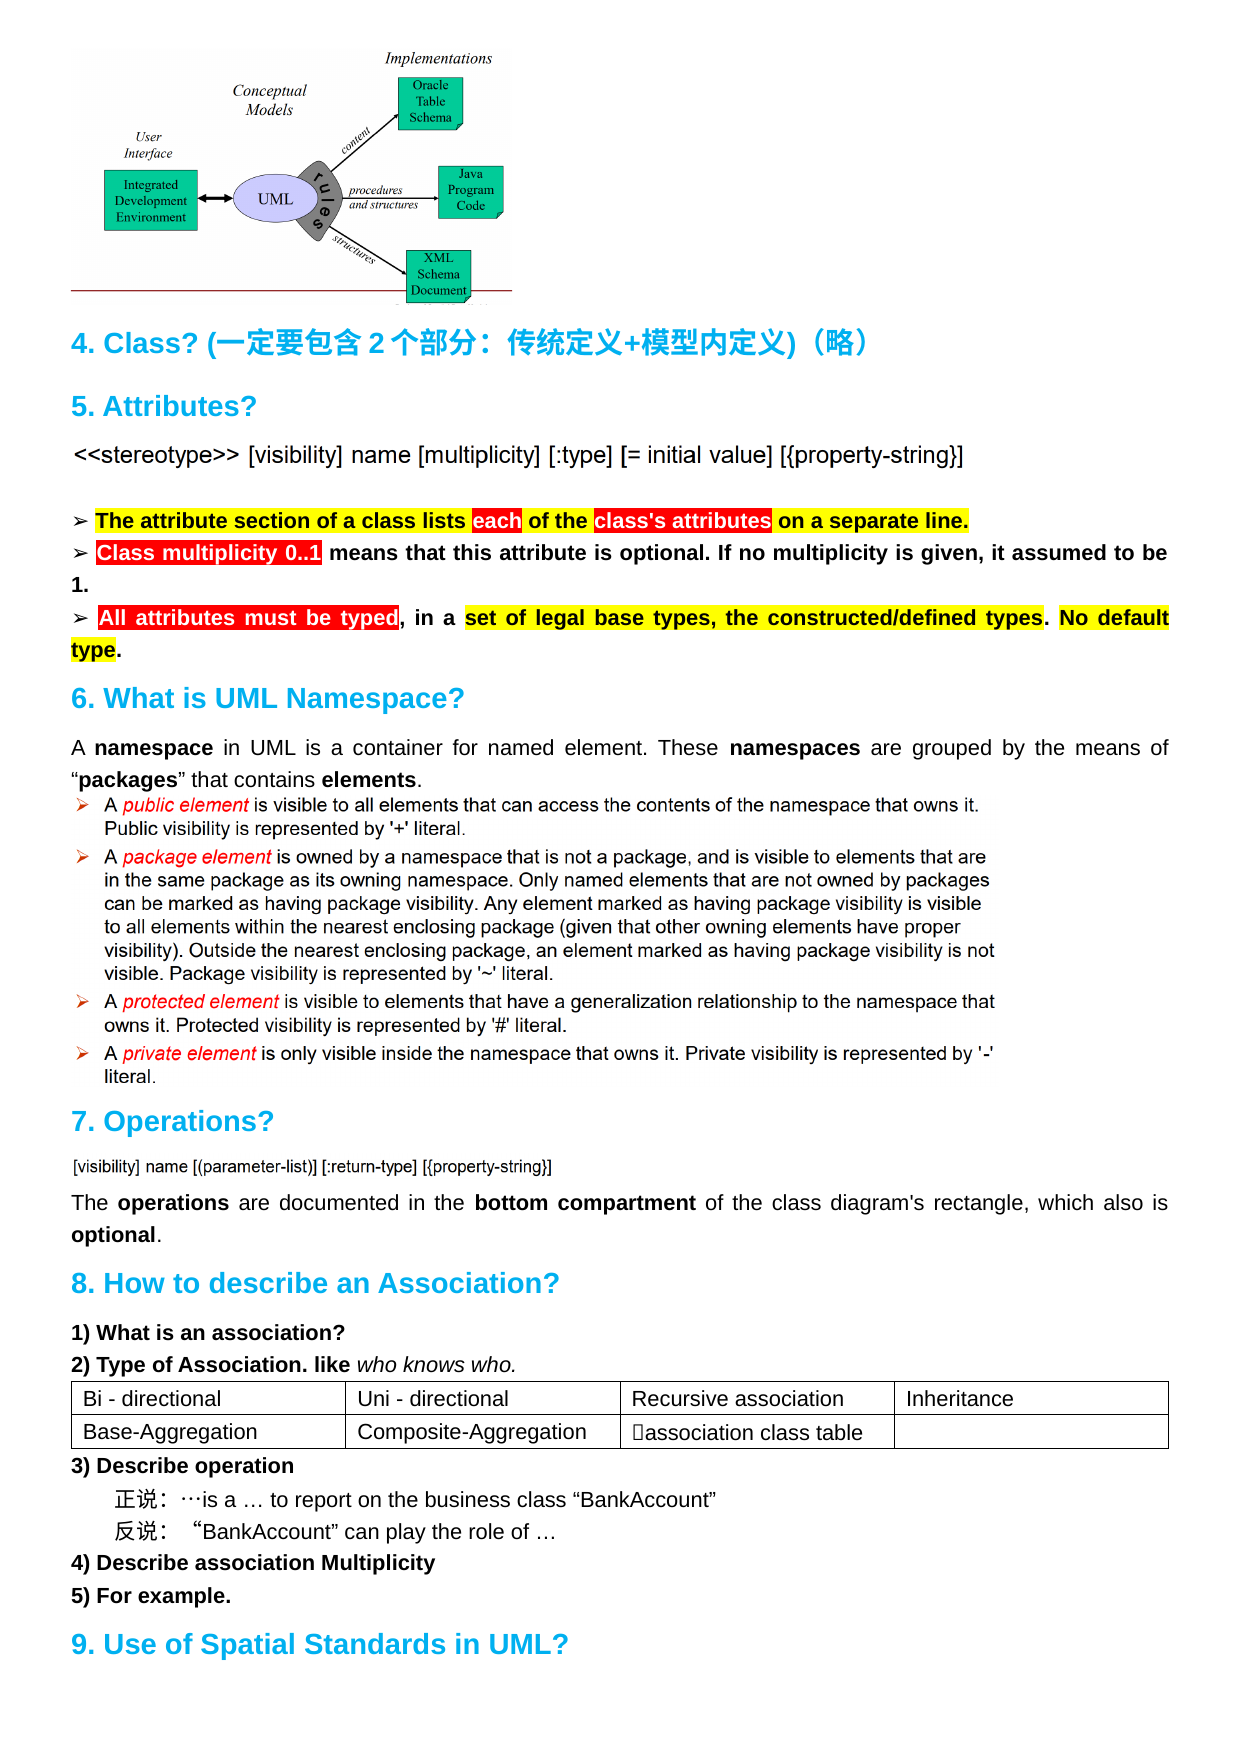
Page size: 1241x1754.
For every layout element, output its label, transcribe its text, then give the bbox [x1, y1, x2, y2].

text 3) Describe operation [71, 1449, 1169, 1481]
text 8. How to describe an Association? [71, 1251, 1169, 1316]
table_header Inheritance [895, 1382, 1168, 1414]
table_cell Composite-Aggregation [346, 1415, 620, 1448]
table_header Uni - directional [346, 1382, 620, 1414]
picture [70, 438, 970, 473]
text 正说：…is a … to report on the business class “BankAccount” [71, 1481, 1169, 1514]
table_cell association class table [621, 1415, 894, 1448]
text 2) Type of Association. like who knows who. [71, 1348, 1169, 1381]
text 反说：“BankAccount” can play the role of … [71, 1514, 1169, 1546]
text 1) What is an association? [71, 1316, 1169, 1348]
text 6. What is UML Namespace? [71, 666, 1169, 731]
text ➢ All attributes must be typed, in a set of legal base types, the constructed/defined types. No default type. [71, 601, 1169, 666]
table_header Recursive association [621, 1382, 894, 1414]
text 9. Use of Spatial Standards in UML? [71, 1611, 1169, 1676]
table_header Bi - directional [72, 1382, 345, 1414]
text ➢ Class multiplicity 0..1 means that this attribute is optional. If no multiplicity is given, it assumed to be 1. [71, 536, 1169, 601]
picture [70, 1153, 556, 1179]
text The operations are documented in the bottom compartment of the class diagram's rectangle, which also is optional. [71, 1186, 1169, 1251]
picture [70, 48, 513, 305]
table_cell [895, 1415, 1168, 1448]
text 4) Describe association Multiplicity [71, 1546, 1169, 1579]
picture [70, 795, 1000, 1087]
text 5. Attributes? [71, 373, 1169, 438]
table_cell Base-Aggregation [72, 1415, 345, 1448]
text ➢ The attribute section of a class lists each of the class's attributes on a separate line. [71, 503, 1169, 536]
text A namespace in UML is a container for named element. These namespaces are grouped by the means of “packages” that contains elements. [71, 731, 1169, 796]
text 7. Operations? [71, 1088, 1169, 1153]
text 5) For example. [71, 1579, 1169, 1611]
text 4. Class? (一定要包含2个部分：传统定义+模型内定义)（略） [71, 308, 1169, 373]
